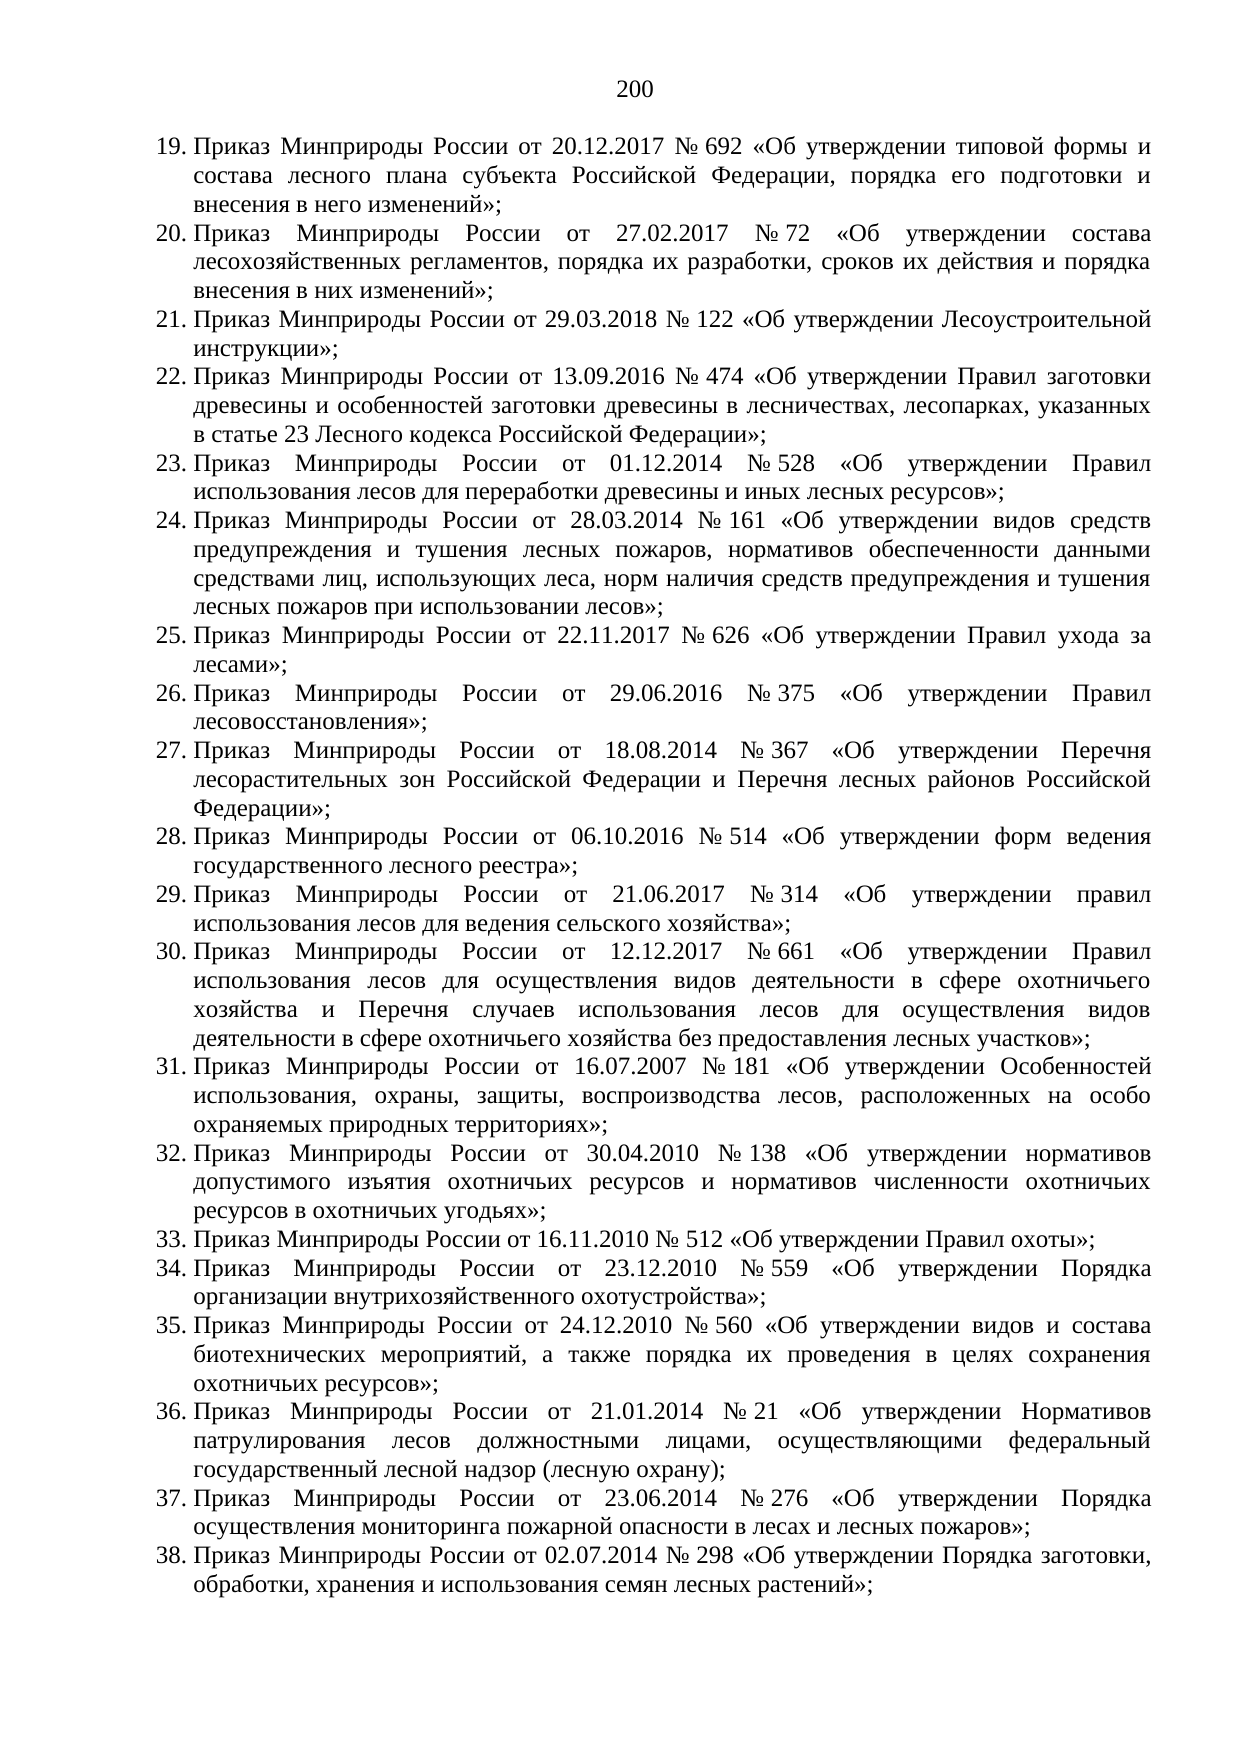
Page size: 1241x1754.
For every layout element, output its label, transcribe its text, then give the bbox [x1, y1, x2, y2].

list Приказ Минприроды России от 01.12.2014 № 528 «Об утверждении Правил использования лесов для переработки древесины и иных лесных ресурсов»; [156, 448, 1152, 505]
list Приказ Минприроды России от 12.12.2017 № 661 «Об утверждении Правил использования лесов для осуществления видов деятельности в сфере охотничьего хозяйства и Перечня случаев использования лесов для осуществления видов деятельности в сфере охотничьего хозяйства без предоставления лесных участков»; [156, 936, 1152, 1051]
list Приказ Минприроды России от 28.03.2014 № 161 «Об утверждении видов средств предупреждения и тушения лесных пожаров, нормативов обеспеченности данными средствами лиц, использующих леса, норм наличия средств предупреждения и тушения лесных пожаров при использовании лесов»; [156, 505, 1152, 620]
list Приказ Минприроды России от 20.12.2017 № 692 «Об утверждении типовой формы и состава лесного плана субъекта Российской Федерации, порядка его подготовки и внесения в него изменений»; [156, 131, 1152, 218]
list Приказ Минприроды России от 29.06.2016 № 375 «Об утверждении Правил лесовосстановления»; [156, 678, 1152, 735]
list Приказ Минприроды России от 23.06.2014 № 276 «Об утверждении Порядка осуществления мониторинга пожарной опасности в лесах и лесных пожаров»; [156, 1483, 1152, 1540]
list Приказ Минприроды России от 27.02.2017 № 72 «Об утверждении состава лесохозяйственных регламентов, порядка их разработки, сроков их действия и порядка внесения в них изменений»; [156, 218, 1152, 304]
list Приказ Минприроды России от 21.01.2014 № 21 «Об утверждении Нормативов патрулирования лесов должностными лицами, осуществляющими федеральный государственный лесной надзор (лесную охрану); [156, 1396, 1152, 1483]
list Приказ Минприроды России от 21.06.2017 № 314 «Об утверждении правил использования лесов для ведения сельского хозяйства»; [156, 879, 1152, 936]
list Приказ Минприроды России от 22.11.2017 № 626 «Об утверждении Правил ухода за лесами»; [156, 620, 1152, 678]
list Приказ Минприроды России от 24.12.2010 № 560 «Об утверждении видов и состава биотехнических мероприятий, а также порядка их проведения в целях сохранения охотничьих ресурсов»; [156, 1310, 1152, 1396]
list Приказ Минприроды России от 16.11.2010 № 512 «Об утверждении Правил охоты»; [156, 1224, 1152, 1253]
list Приказ Минприроды России от 06.10.2016 № 514 «Об утверждении форм ведения государственного лесного реестра»; [156, 821, 1152, 879]
list Приказ Минприроды России от 18.08.2014 № 367 «Об утверждении Перечня лесорастительных зон Российской Федерации и Перечня лесных районов Российской Федерации»; [156, 735, 1152, 821]
list Приказ Минприроды России от 30.04.2010 № 138 «Об утверждении нормативов допустимого изъятия охотничьих ресурсов и нормативов численности охотничьих ресурсов в охотничьих угодьях»; [156, 1138, 1152, 1224]
list Приказ Минприроды России от 23.12.2010 № 559 «Об утверждении Порядка организации внутрихозяйственного охотустройства»; [156, 1253, 1152, 1310]
list Приказ Минприроды России от 29.03.2018 № 122 «Об утверждении Лесоустроительной инструкции»; [156, 304, 1152, 361]
list Приказ Минприроды России от 02.07.2014 № 298 «Об утверждении Порядка заготовки, обработки, хранения и использования семян лесных растений»; [156, 1540, 1152, 1598]
list Приказ Минприроды России от 16.07.2007 № 181 «Об утверждении Особенностей использования, охраны, защиты, воспроизводства лесов, расположенных на особо охраняемых природных территориях»; [156, 1051, 1152, 1138]
list Приказ Минприроды России от 13.09.2016 № 474 «Об утверждении Правил заготовки древесины и особенностей заготовки древесины в лесничествах, лесопарках, указанных в статье 23 Лесного кодекса Российской Федерации»; [156, 361, 1152, 448]
